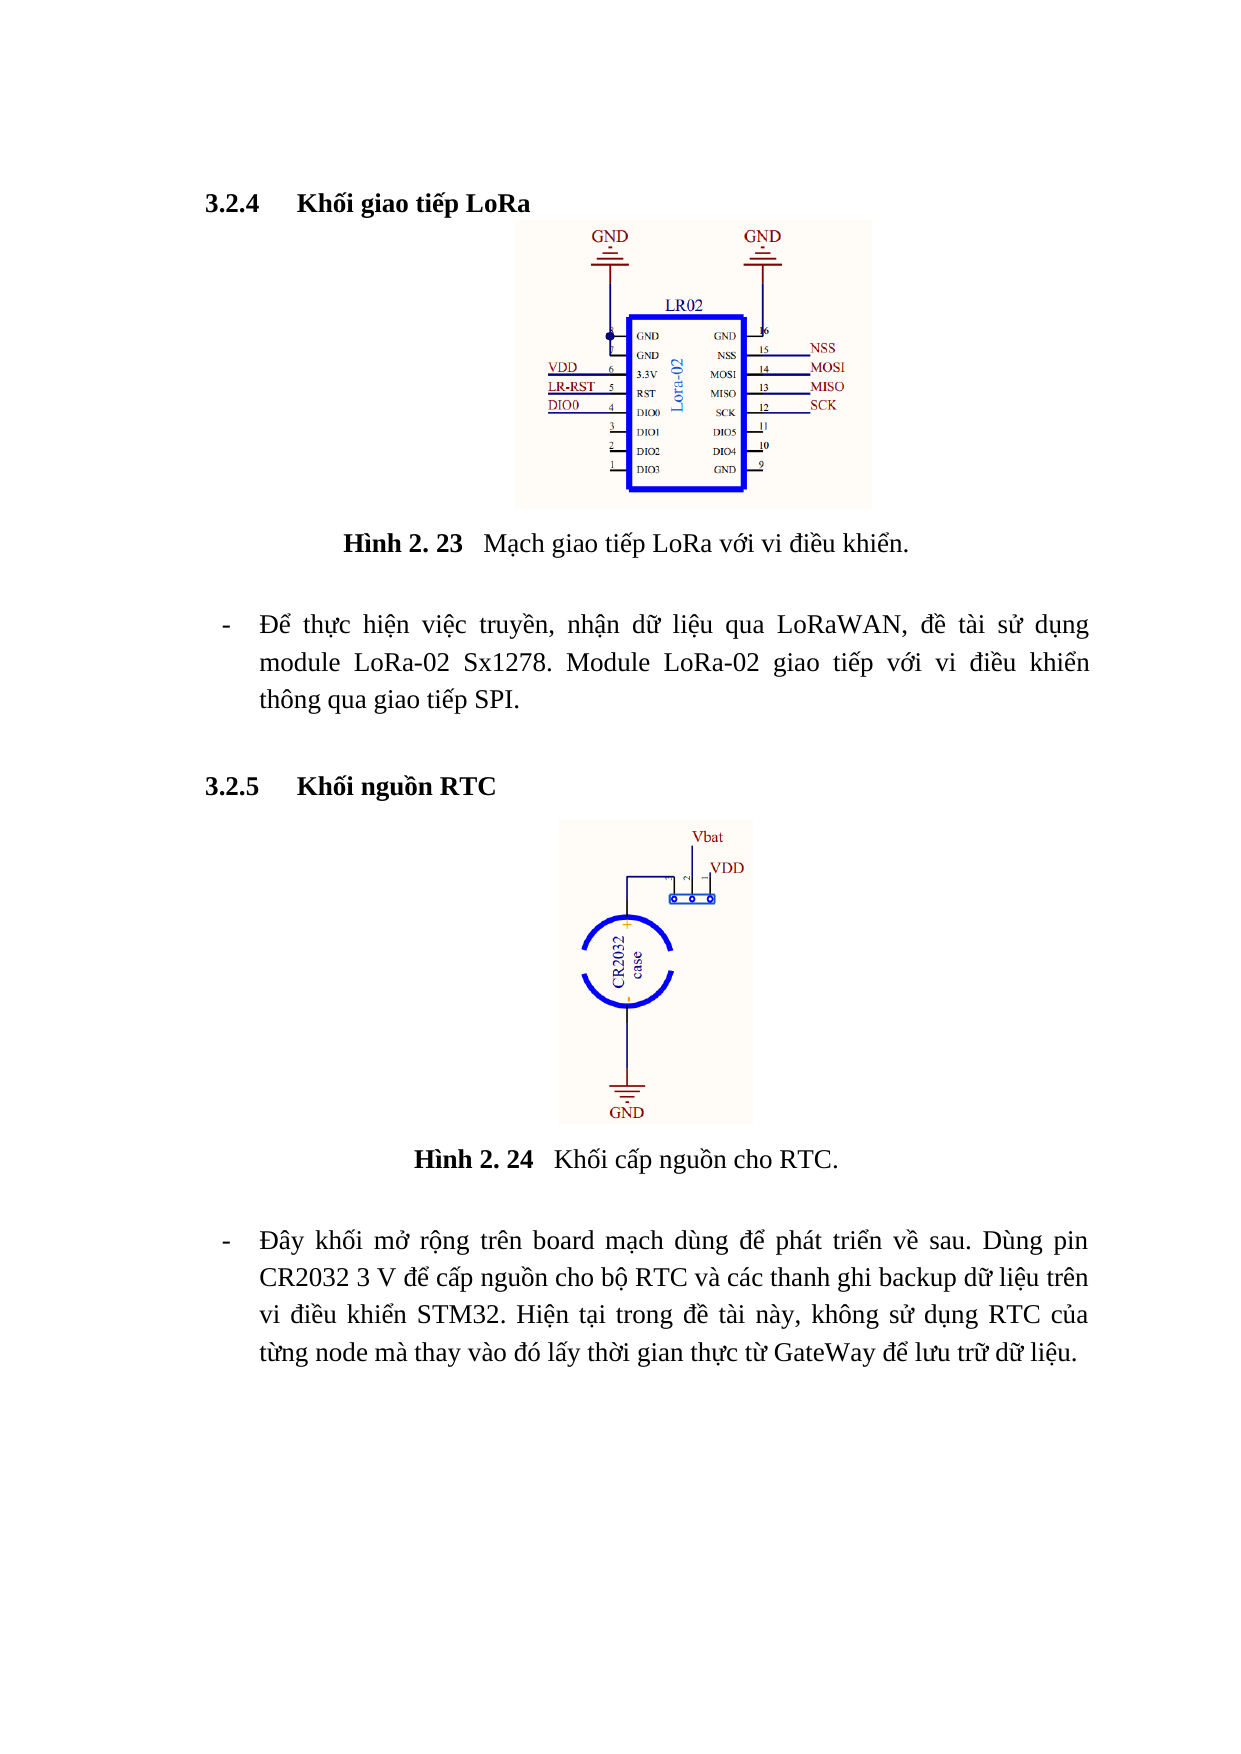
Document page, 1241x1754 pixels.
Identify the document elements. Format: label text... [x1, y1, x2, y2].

list Để thực hiện việc truyền, nhận dữ liệu qua LoRaWAN, đề tài sử dụng module LoRa-02 Sx1278. Module LoRa-02 giao tiếp với vi điều khiển thông qua giao tiếp SPI. [222, 608, 1090, 714]
picture [558, 820, 753, 1124]
list Đây khối mở rộng trên board mạch dùng để phát triển về sau. Dùng pin CR2032 3 V để cấp nguồn cho bộ RTC và các thanh ghi backup dữ liệu trên vi điều khiển STM32. Hiện tại trong đề tài này, không sử dụng RTC của từng node mà thay vào đó lấy thời gian thực từ GateWay để lưu trữ dữ liệu. [222, 1224, 1090, 1367]
picture [514, 220, 872, 509]
text Hình 2. 23 Mạch giao tiếp LoRa với vi điều khiển. [162, 527, 1090, 558]
list Khối nguồn RTC [259, 770, 1090, 801]
text Hình 2. 24 Khối cấp nguồn cho RTC. [162, 1143, 1090, 1174]
list Khối giao tiếp LoRa [259, 187, 1090, 218]
